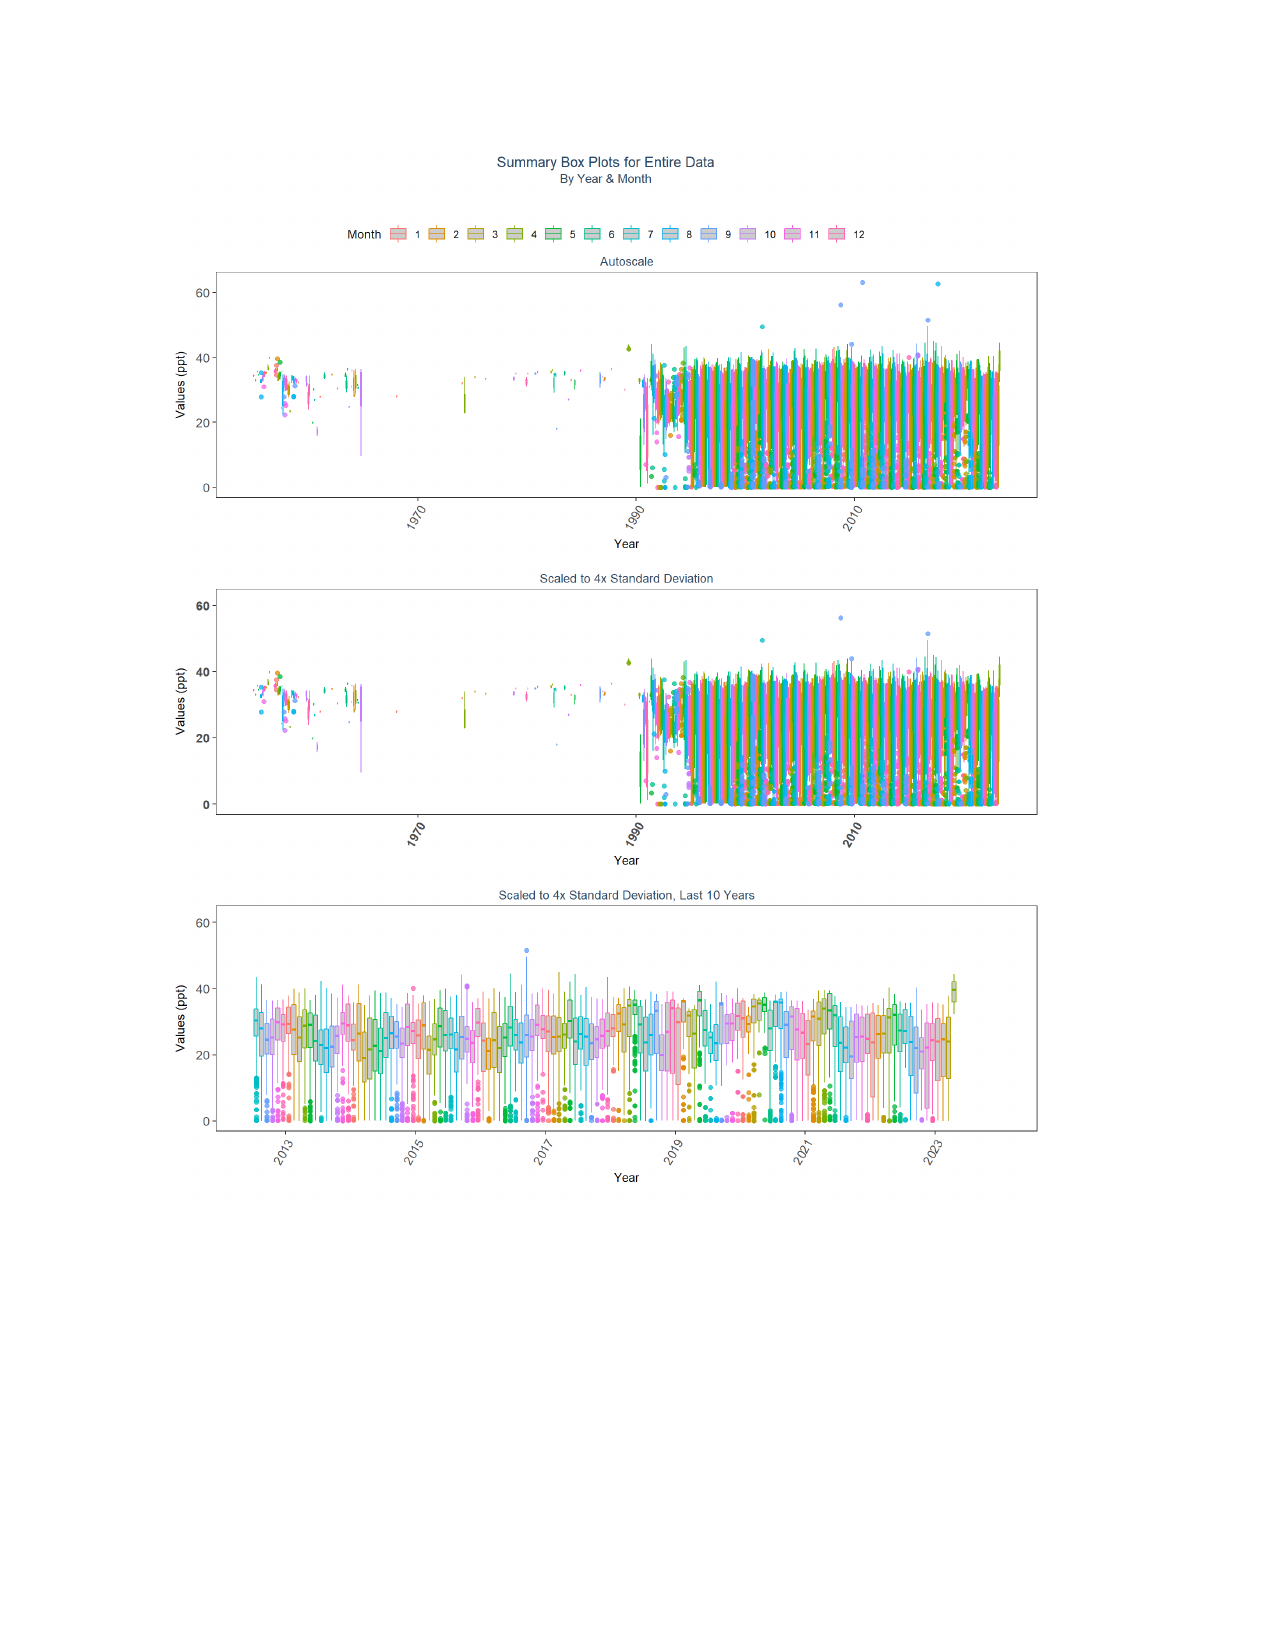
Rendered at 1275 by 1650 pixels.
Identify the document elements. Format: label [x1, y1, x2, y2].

picture [168, 150, 1044, 1200]
